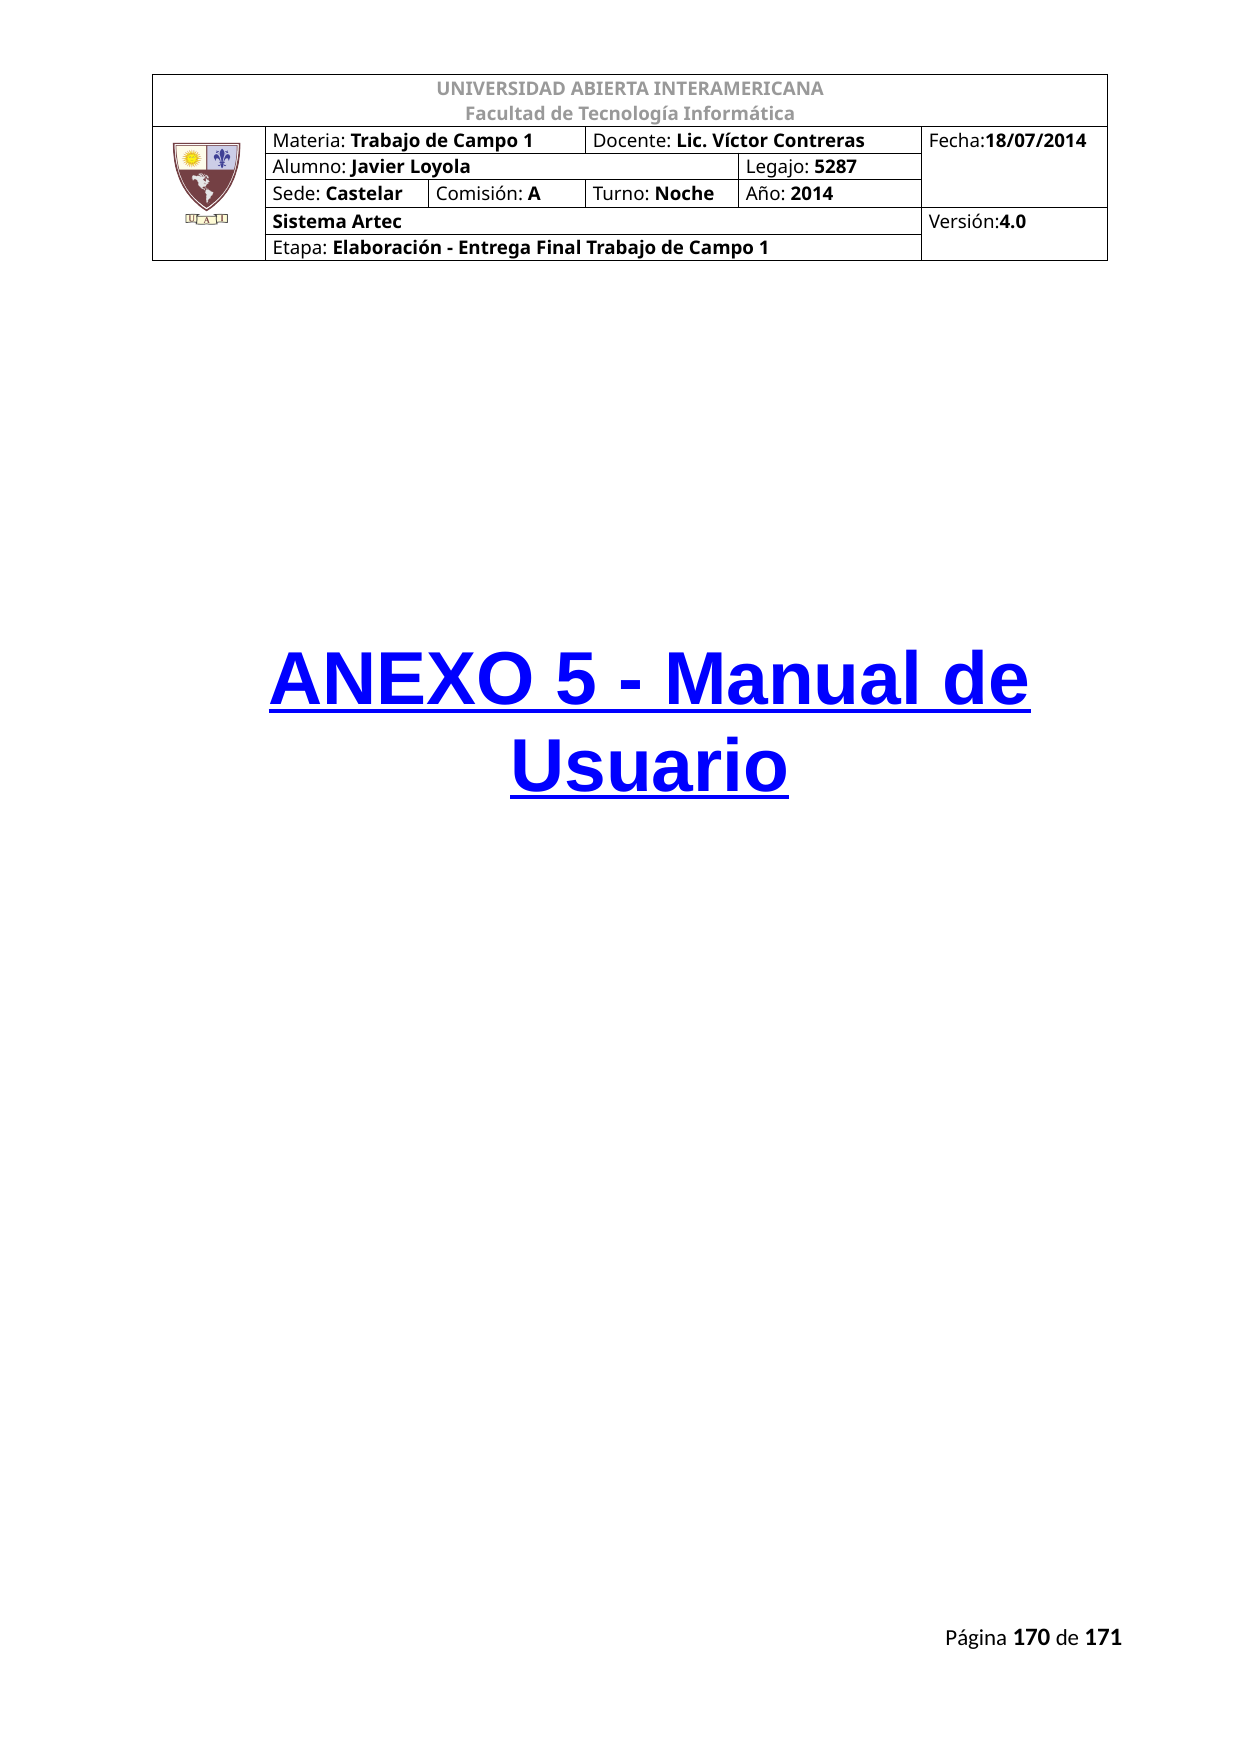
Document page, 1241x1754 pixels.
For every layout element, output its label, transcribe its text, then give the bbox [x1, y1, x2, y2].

text ANEXO 5 - Manual de Usuario [177, 634, 1122, 807]
picture [157, 136, 257, 228]
